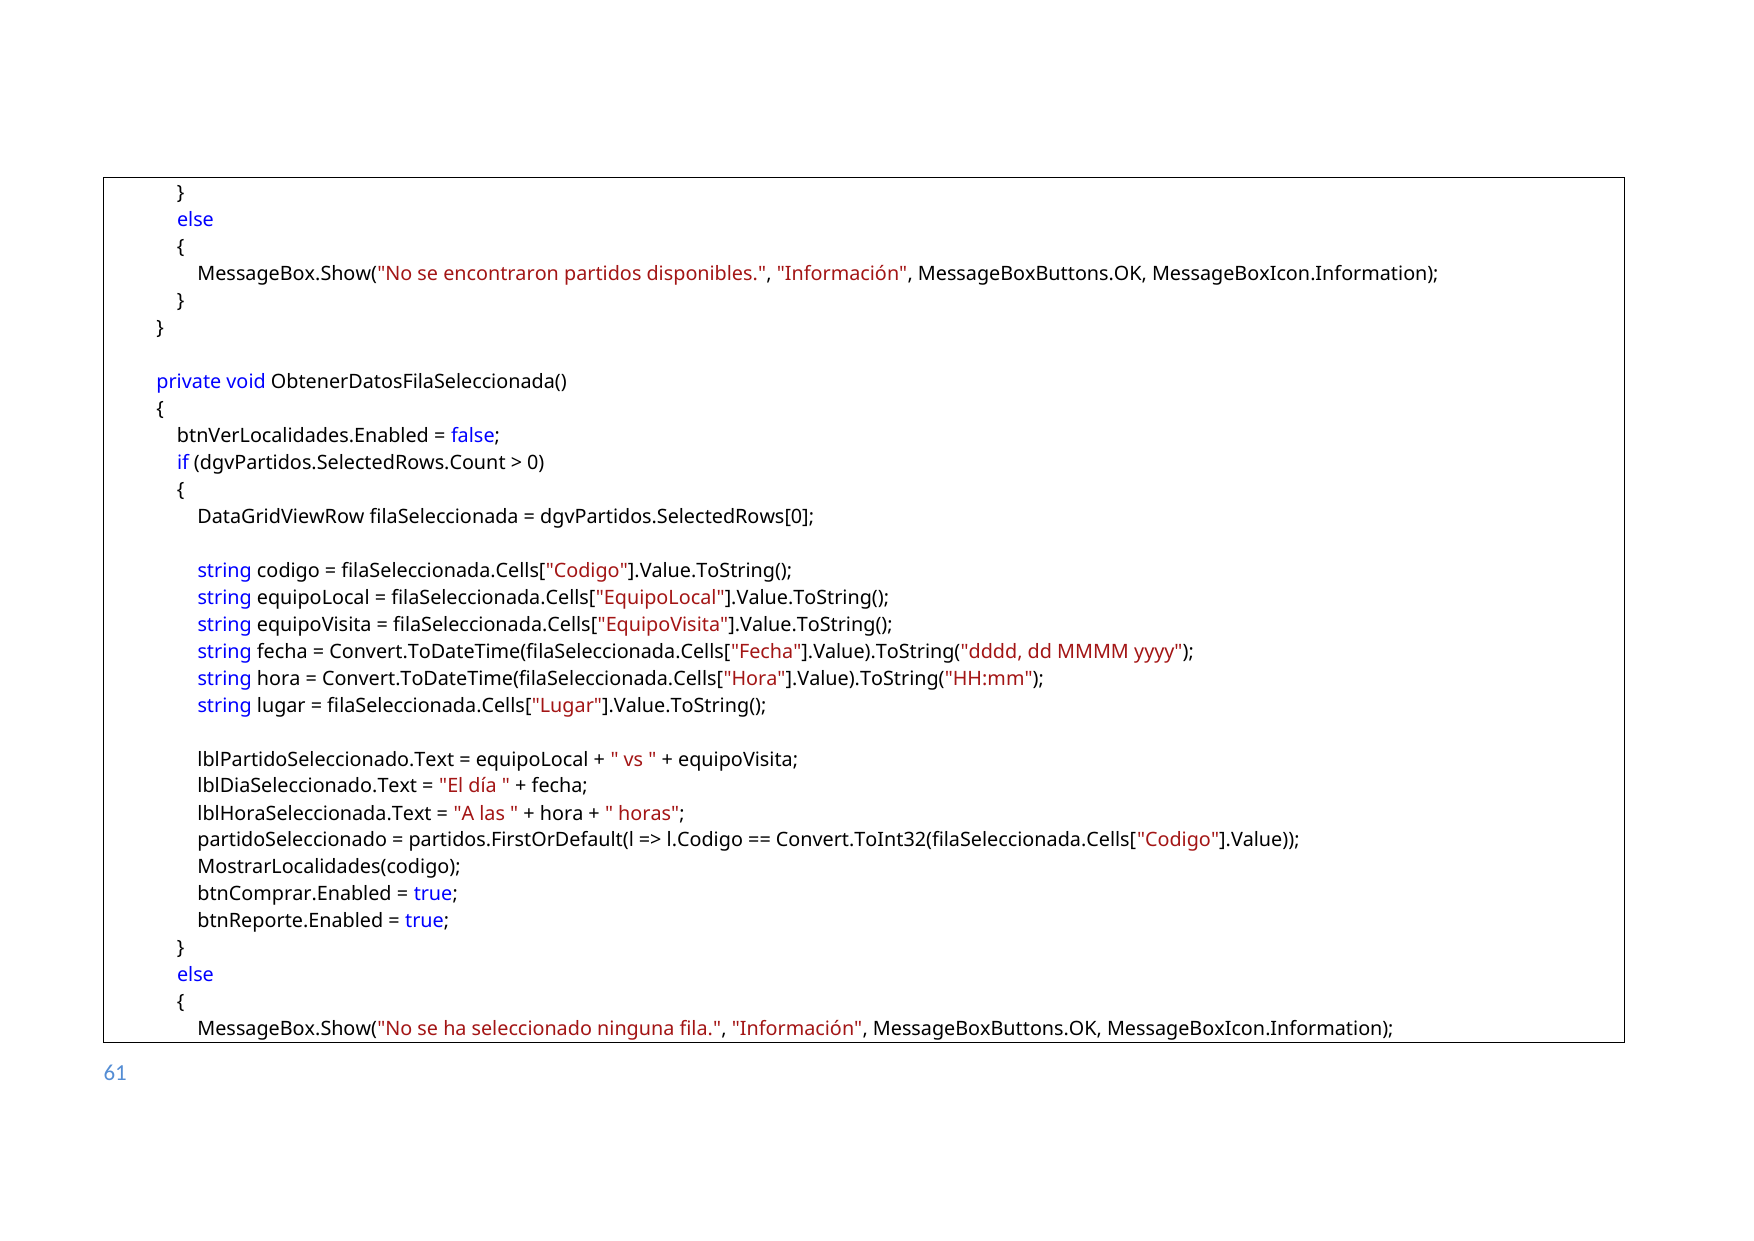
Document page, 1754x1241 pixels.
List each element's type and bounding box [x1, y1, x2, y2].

table_header [104, 178, 1624, 1042]
